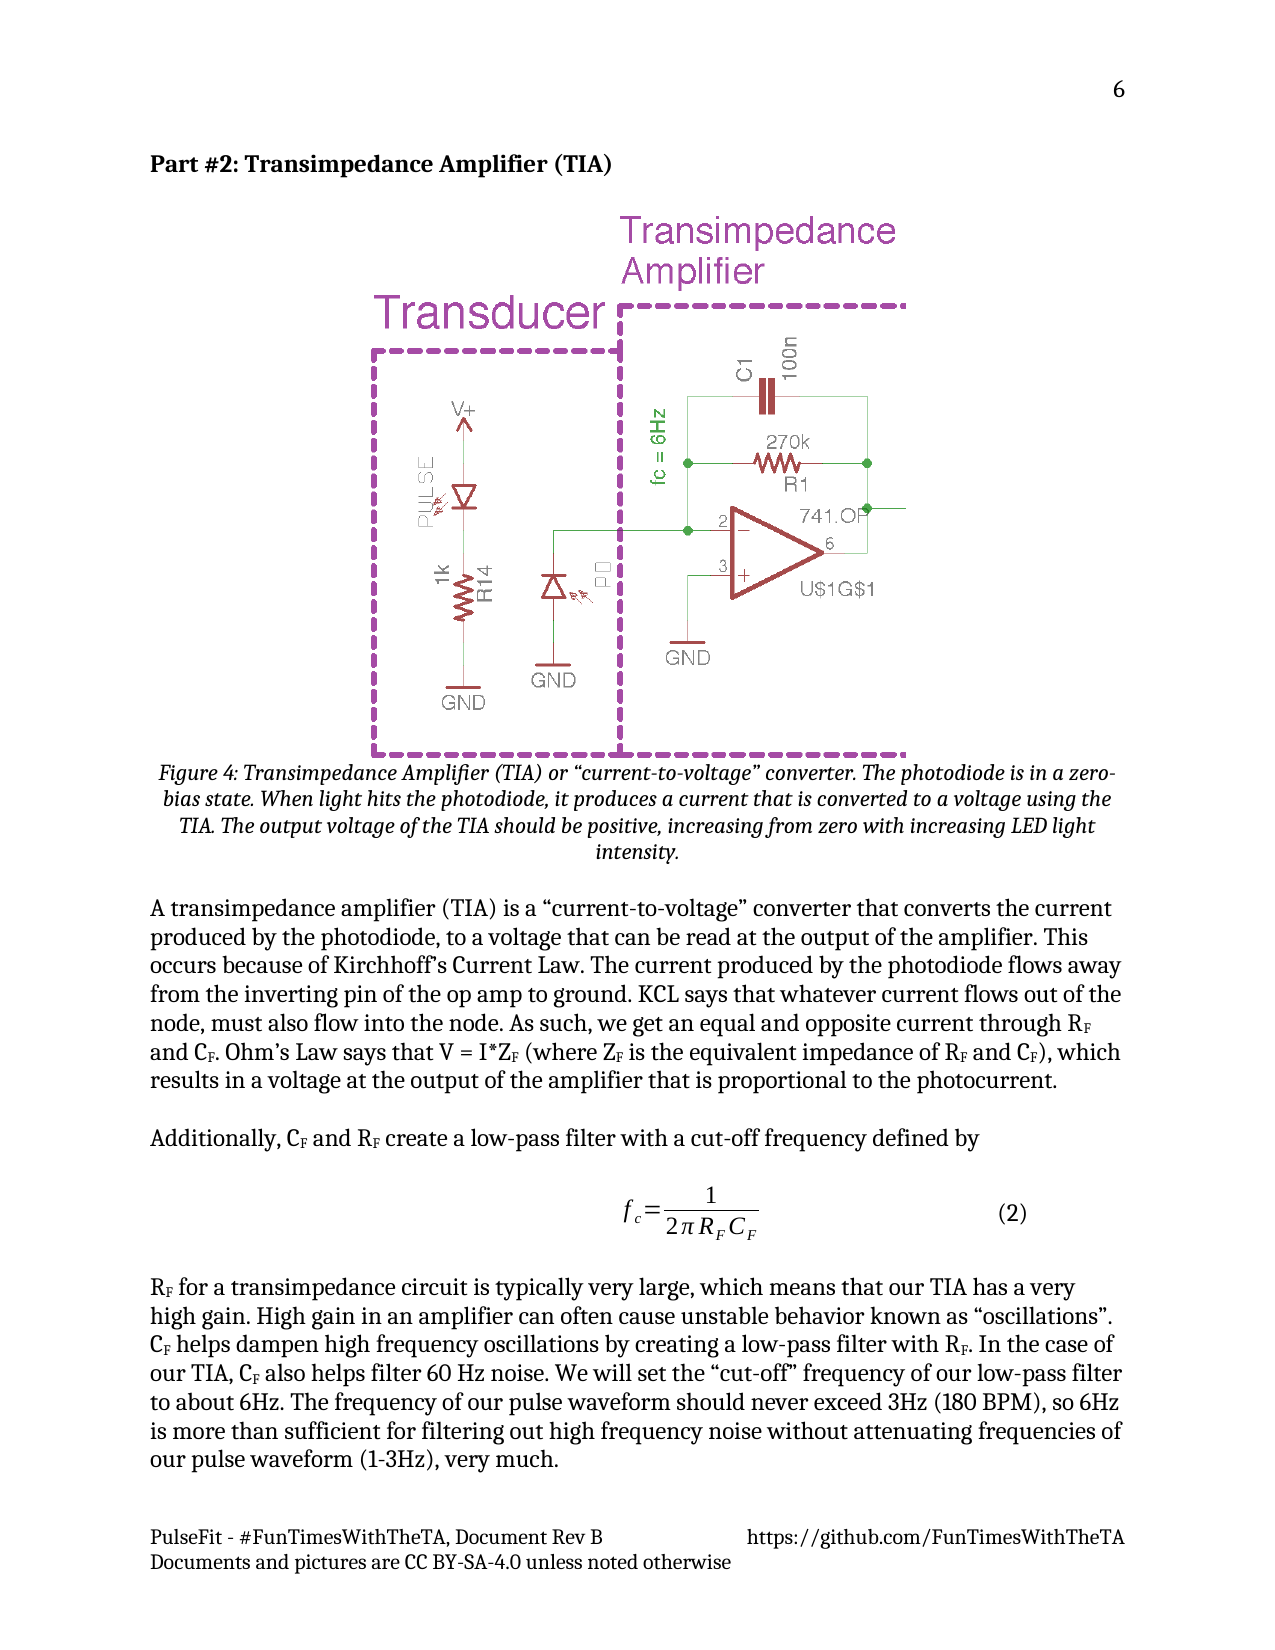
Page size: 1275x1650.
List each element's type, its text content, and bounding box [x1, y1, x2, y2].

picture [369, 207, 906, 760]
text RF for a transimpedance circuit is typically very large, which means that our TIA has a very high gain. High gain in an amplifier can often cause unstable behavior known as “oscillations”. CF helps dampen high frequency oscillations by creating a low-pass filter with RF. In the case of our TIA, CF also helps filter 60 Hz noise. We will set the “cut-off” frequency of our low-pass filter to about 6Hz. The frequency of our pulse waveform should never exceed 3Hz (180 BPM), so 6Hz is more than sufficient for filtering out high frequency noise without attenuating frequencies of our pulse waveform (1-3Hz), very much. [150, 1273, 1125, 1474]
text Additionally, CF and RF create a low-pass filter with a cut-off frequency defined by [150, 1124, 1125, 1153]
text Part #2: Transimpedance Amplifier (TIA) [150, 150, 1125, 179]
text (2) [150, 1181, 1125, 1244]
text A transimpedance amplifier (TIA) is a “current-to-voltage” converter that converts the current produced by the photodiode, to a voltage that can be read at the output of the amplifier. This occurs because of Kirchhoff’s Current Law. The current produced by the photodiode flows away from the inverting pin of the op amp to ground. KCL says that whatever current flows out of the node, must also flow into the node. As such, we get an equal and opposite current through RF and CF. Ohm’s Law says that V = I*ZF (where ZF is the equivalent impedance of RF and CF), which results in a voltage at the output of the amplifier that is proportional to the photocurrent. [150, 894, 1125, 1095]
